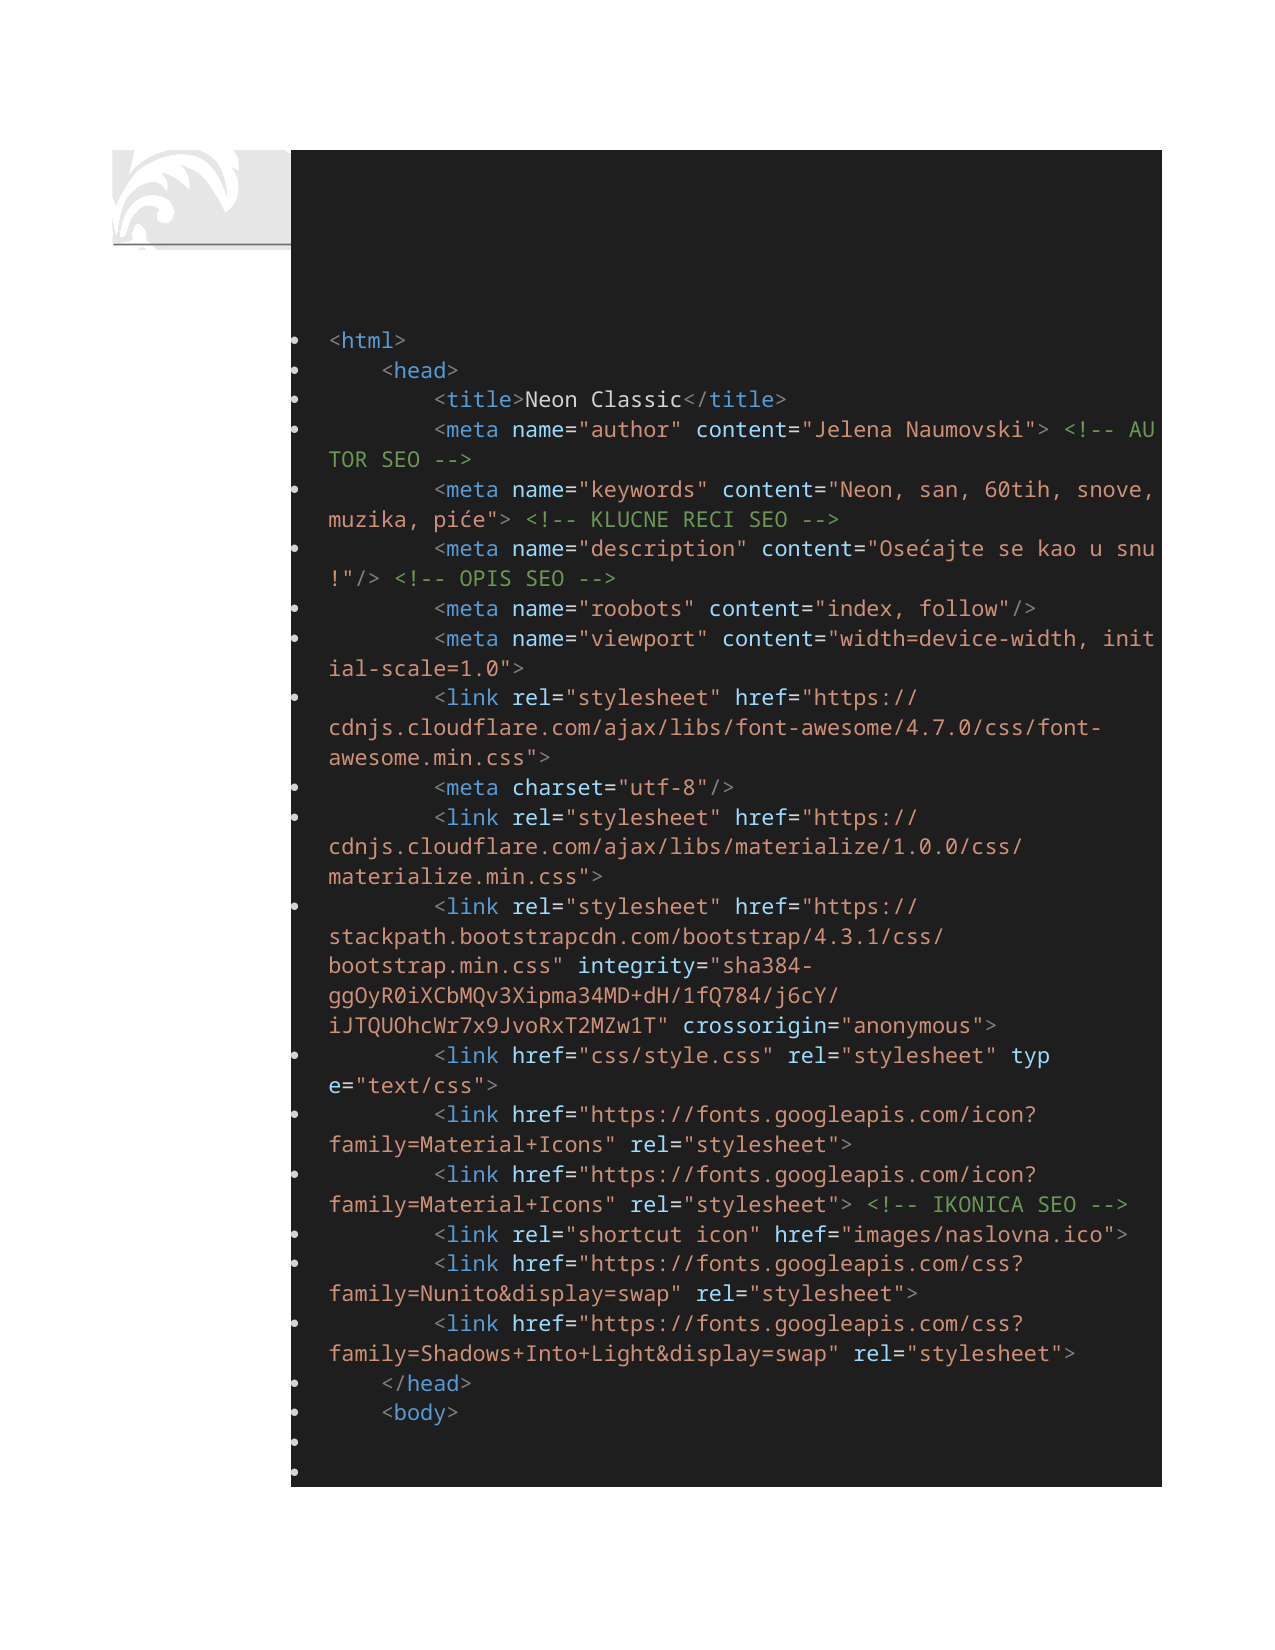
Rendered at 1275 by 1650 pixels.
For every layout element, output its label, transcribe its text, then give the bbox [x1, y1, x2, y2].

list <title>Neon Classic</title> [291, 384, 1162, 414]
list <link rel="shortcut icon" href="images/naslovna.ico"> [291, 1218, 1162, 1248]
list <link href="https://fonts.googleapis.com/icon?family=Material+Icons" rel="stylesheet"> <!-- IKONICA SEO --> [291, 1159, 1162, 1218]
list <meta charset="utf-8"/> [291, 772, 1162, 801]
list <meta name="description" content="Osećajte se kao u snu!"/> <!-- OPIS SEO --> [291, 533, 1162, 593]
list </head> [291, 1367, 1162, 1397]
list <link rel="stylesheet" href="https://cdnjs.cloudflare.com/ajax/libs/materialize/1.0.0/css/materialize.min.css"> [291, 801, 1162, 891]
list <link href="https://fonts.googleapis.com/icon?family=Material+Icons" rel="stylesheet"> [291, 1099, 1162, 1159]
list <body> [291, 1397, 1162, 1427]
list <head> [291, 354, 1162, 384]
list <link rel="stylesheet" href="https://cdnjs.cloudflare.com/ajax/libs/font-awesome/4.7.0/css/font-awesome.min.css"> [291, 682, 1162, 772]
list <meta name="keywords" content="Neon, san, 60tih, snove, muzika, piće"> <!-- KLUCNE RECI SEO --> [291, 474, 1162, 533]
list <link href="css/style.css" rel="stylesheet" type="text/css"> [291, 1040, 1162, 1099]
list <link href="https://fonts.googleapis.com/css?family=Nunito&display=swap" rel="stylesheet"> [291, 1248, 1162, 1308]
list <meta name="roobots" content="index, follow"/> [291, 593, 1162, 623]
list <meta name="viewport" content="width=device-width, initial-scale=1.0"> [291, 623, 1162, 682]
list <link href="https://fonts.googleapis.com/css?family=Shadows+Into+Light&display=swap" rel="stylesheet"> [291, 1308, 1162, 1367]
list <meta name="author" content="Jelena Naumovski"> <!-- AUTOR SEO --> [291, 414, 1162, 474]
list <html> [291, 150, 1162, 354]
list <link rel="stylesheet" href="https://stackpath.bootstrapcdn.com/bootstrap/4.3.1/css/bootstrap.min.css" integrity="sha384-ggOyR0iXCbMQv3Xipma34MD+dH/1fQ784/j6cY/iJTQUOhcWr7x9JvoRxT2MZw1T" crossorigin="anonymous"> [291, 891, 1162, 1040]
